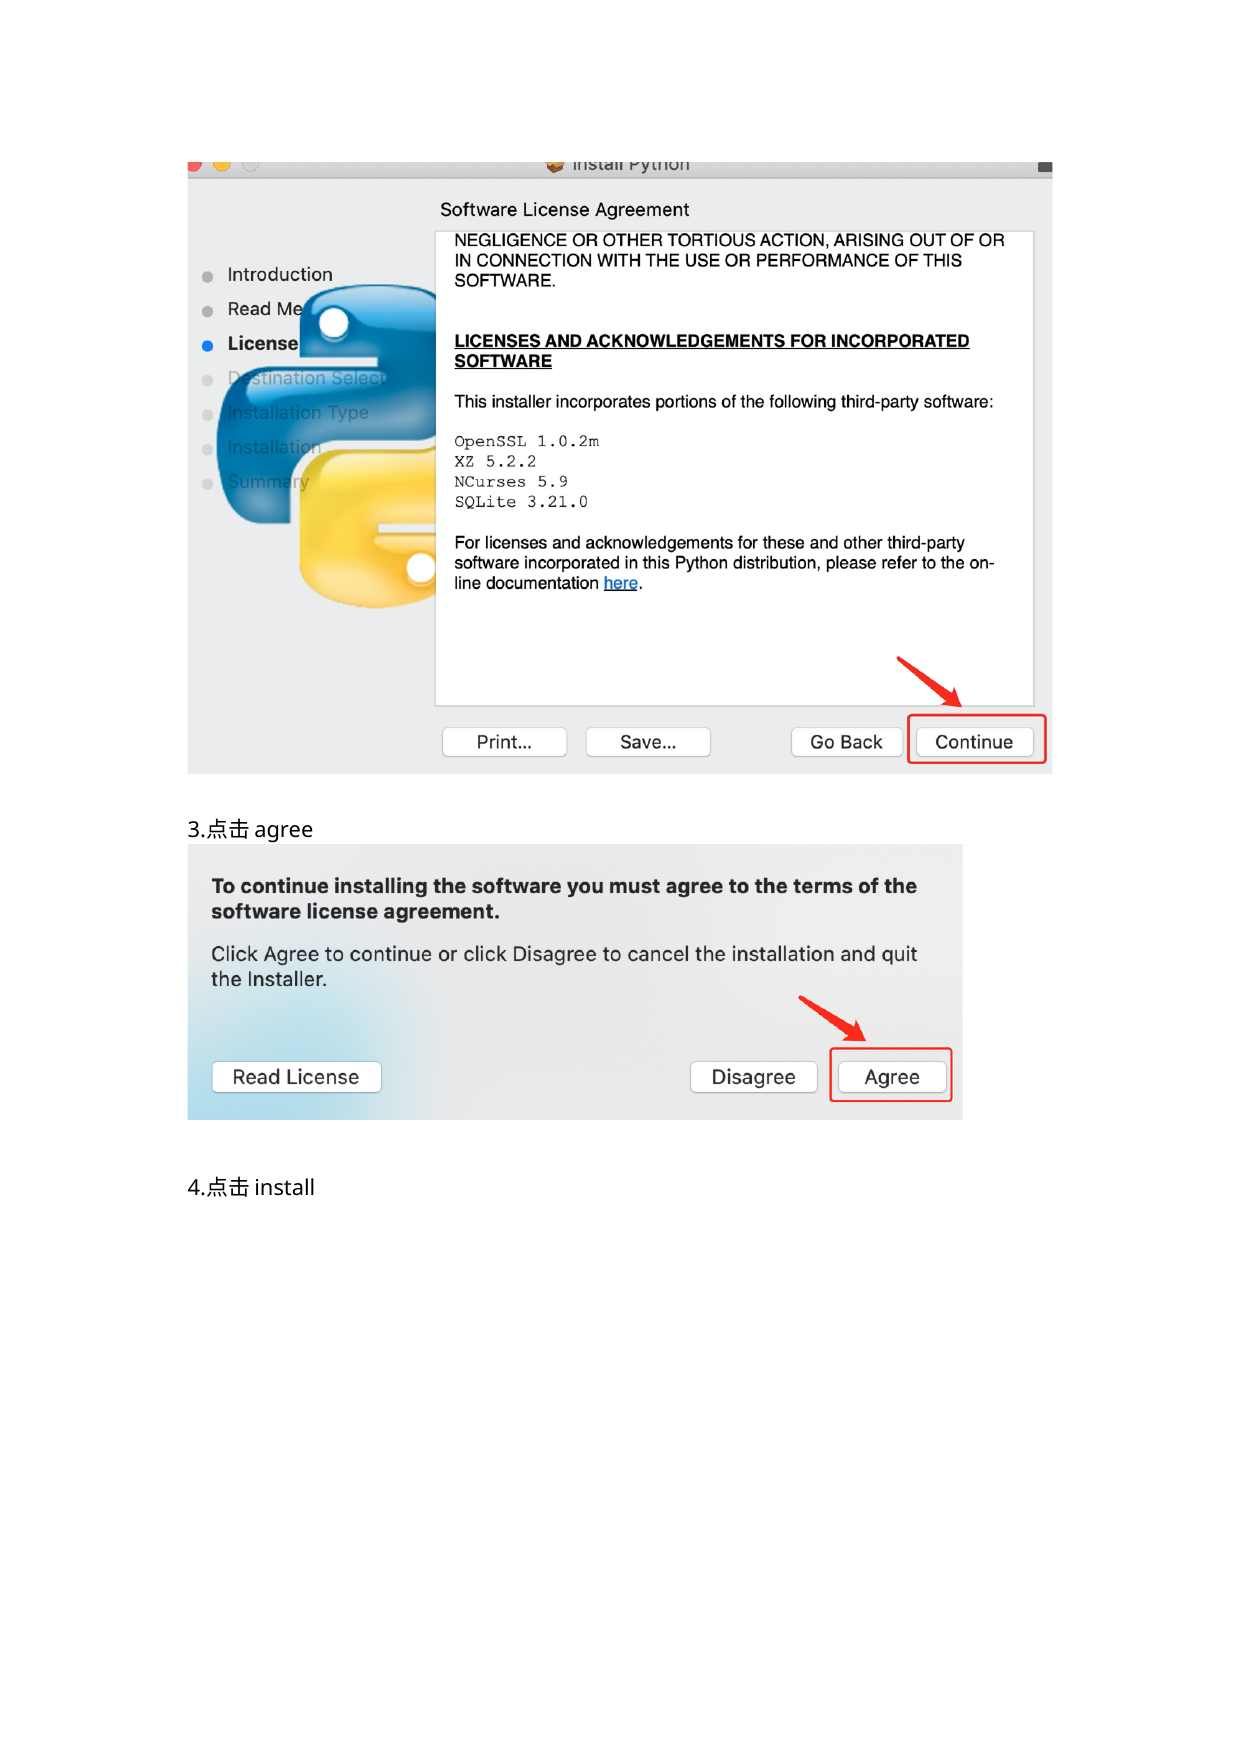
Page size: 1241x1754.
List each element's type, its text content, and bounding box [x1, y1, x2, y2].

picture [187, 162, 1053, 774]
text 3.点击agree [187, 812, 1053, 844]
picture [187, 844, 963, 1120]
text 4.点击install [187, 1169, 1053, 1202]
